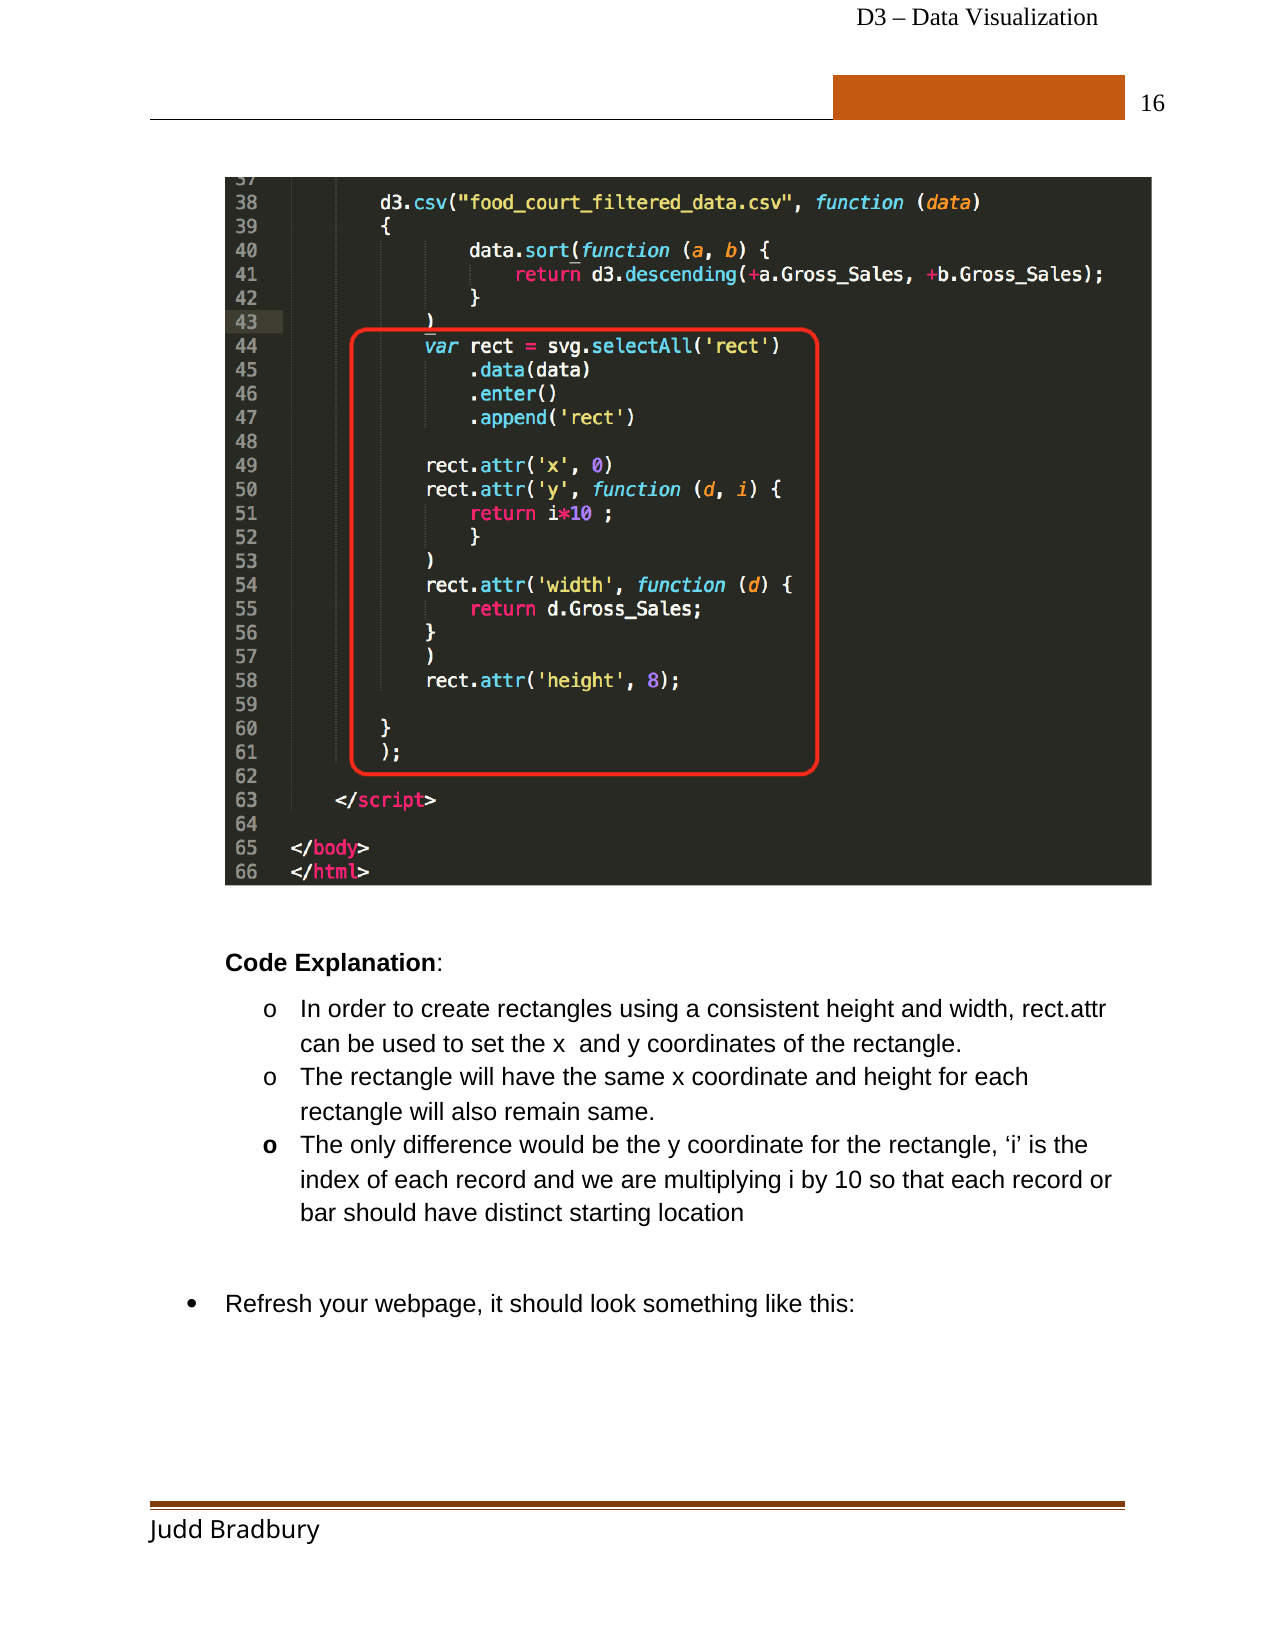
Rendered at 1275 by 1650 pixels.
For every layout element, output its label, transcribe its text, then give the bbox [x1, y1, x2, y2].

text Code Explanation: [150, 948, 1125, 977]
list Refresh your webpage, it should look something like this: [187, 1289, 1125, 1318]
list In order to create rectangles using a consistent height and width, rect.attr can be used to set the x and y coordinates of the rectangle. [262, 994, 1125, 1058]
picture [225, 177, 1152, 886]
list The only difference would be the y coordinate for the rectangle, ‘i’ is the index of each record and we are multiplying i by 10 so that each record or bar should have distinct starting location [262, 1130, 1125, 1227]
list The rectangle will have the same x coordinate and height for each rectangle will also remain same. [262, 1062, 1125, 1126]
